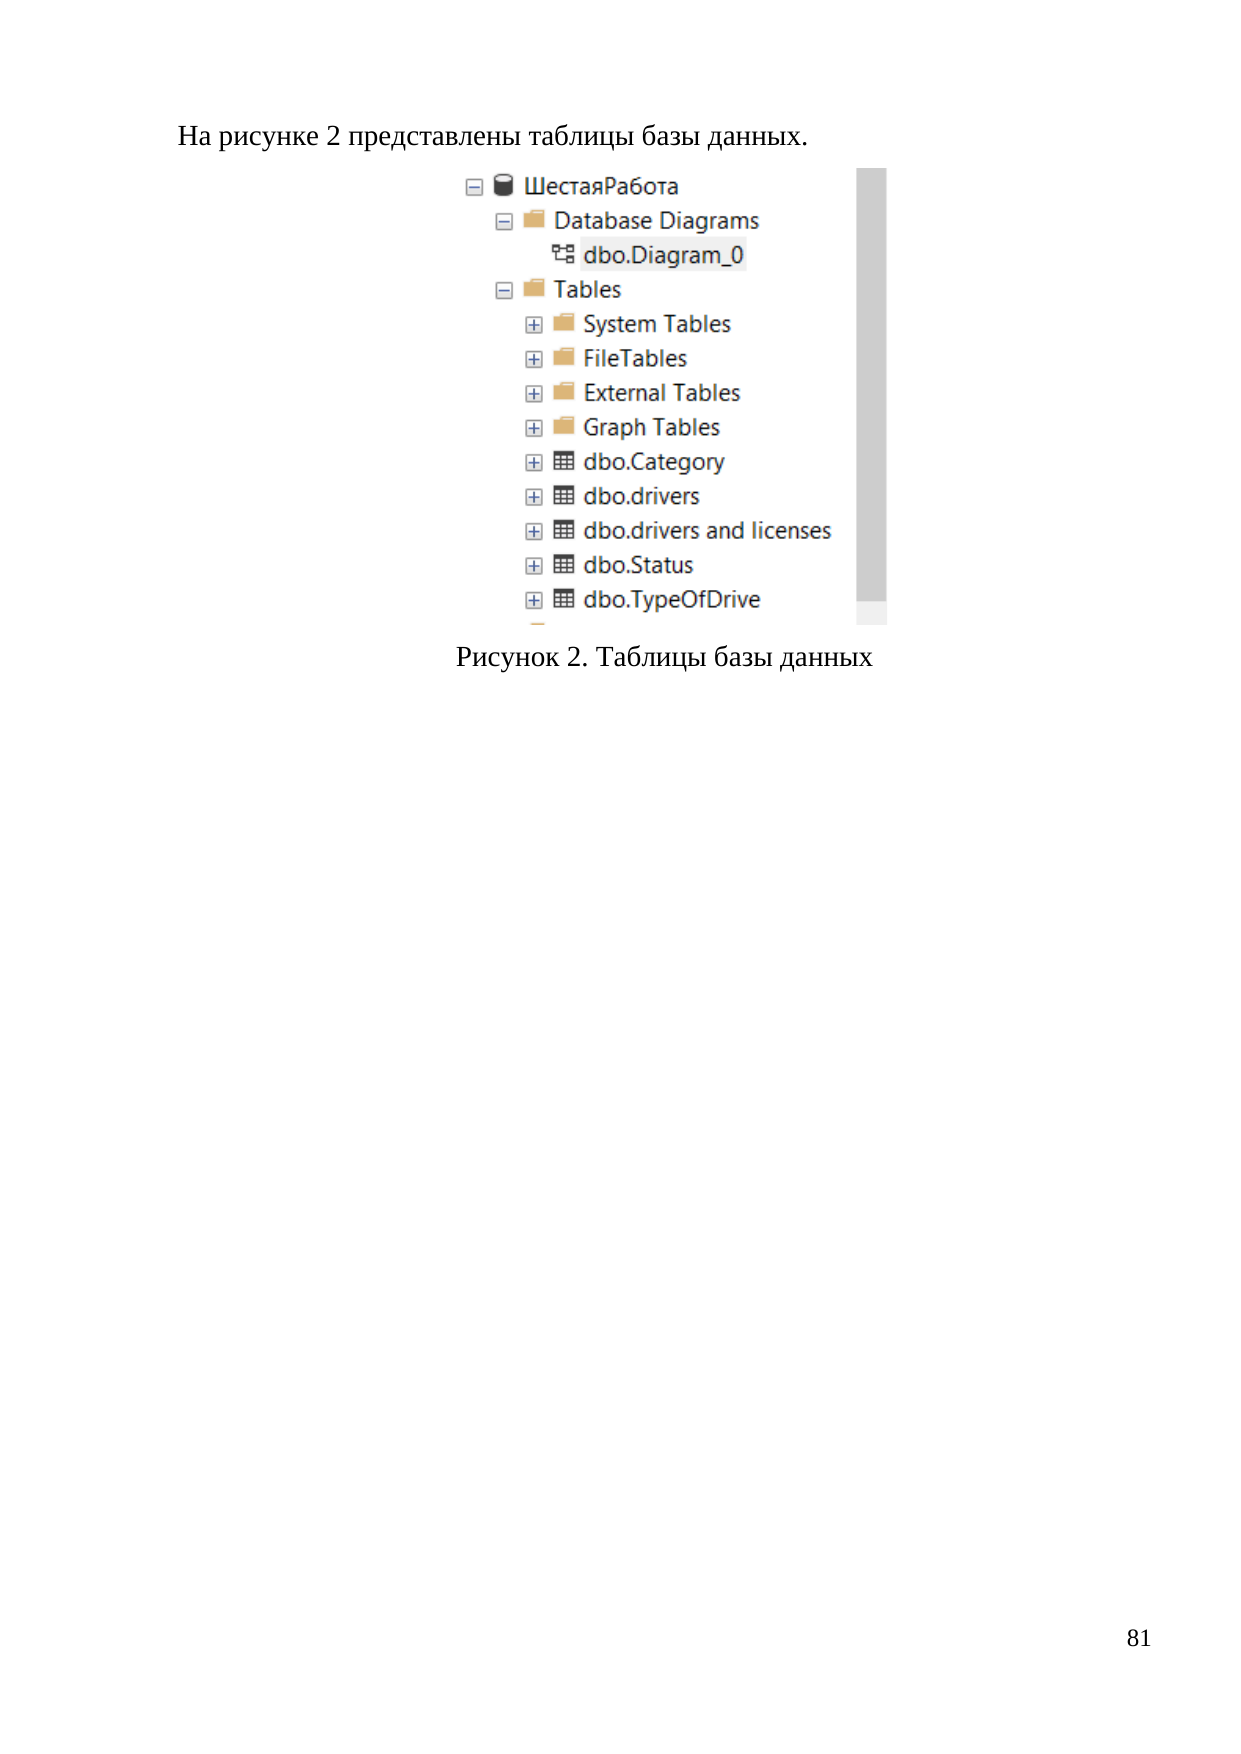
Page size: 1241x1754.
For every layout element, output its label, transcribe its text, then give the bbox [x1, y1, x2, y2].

picture [441, 168, 888, 625]
text Рисунок 2. Таблицы базы данных [177, 639, 1152, 673]
text На рисунке 2 представлены таблицы базы данных. [177, 118, 1152, 152]
